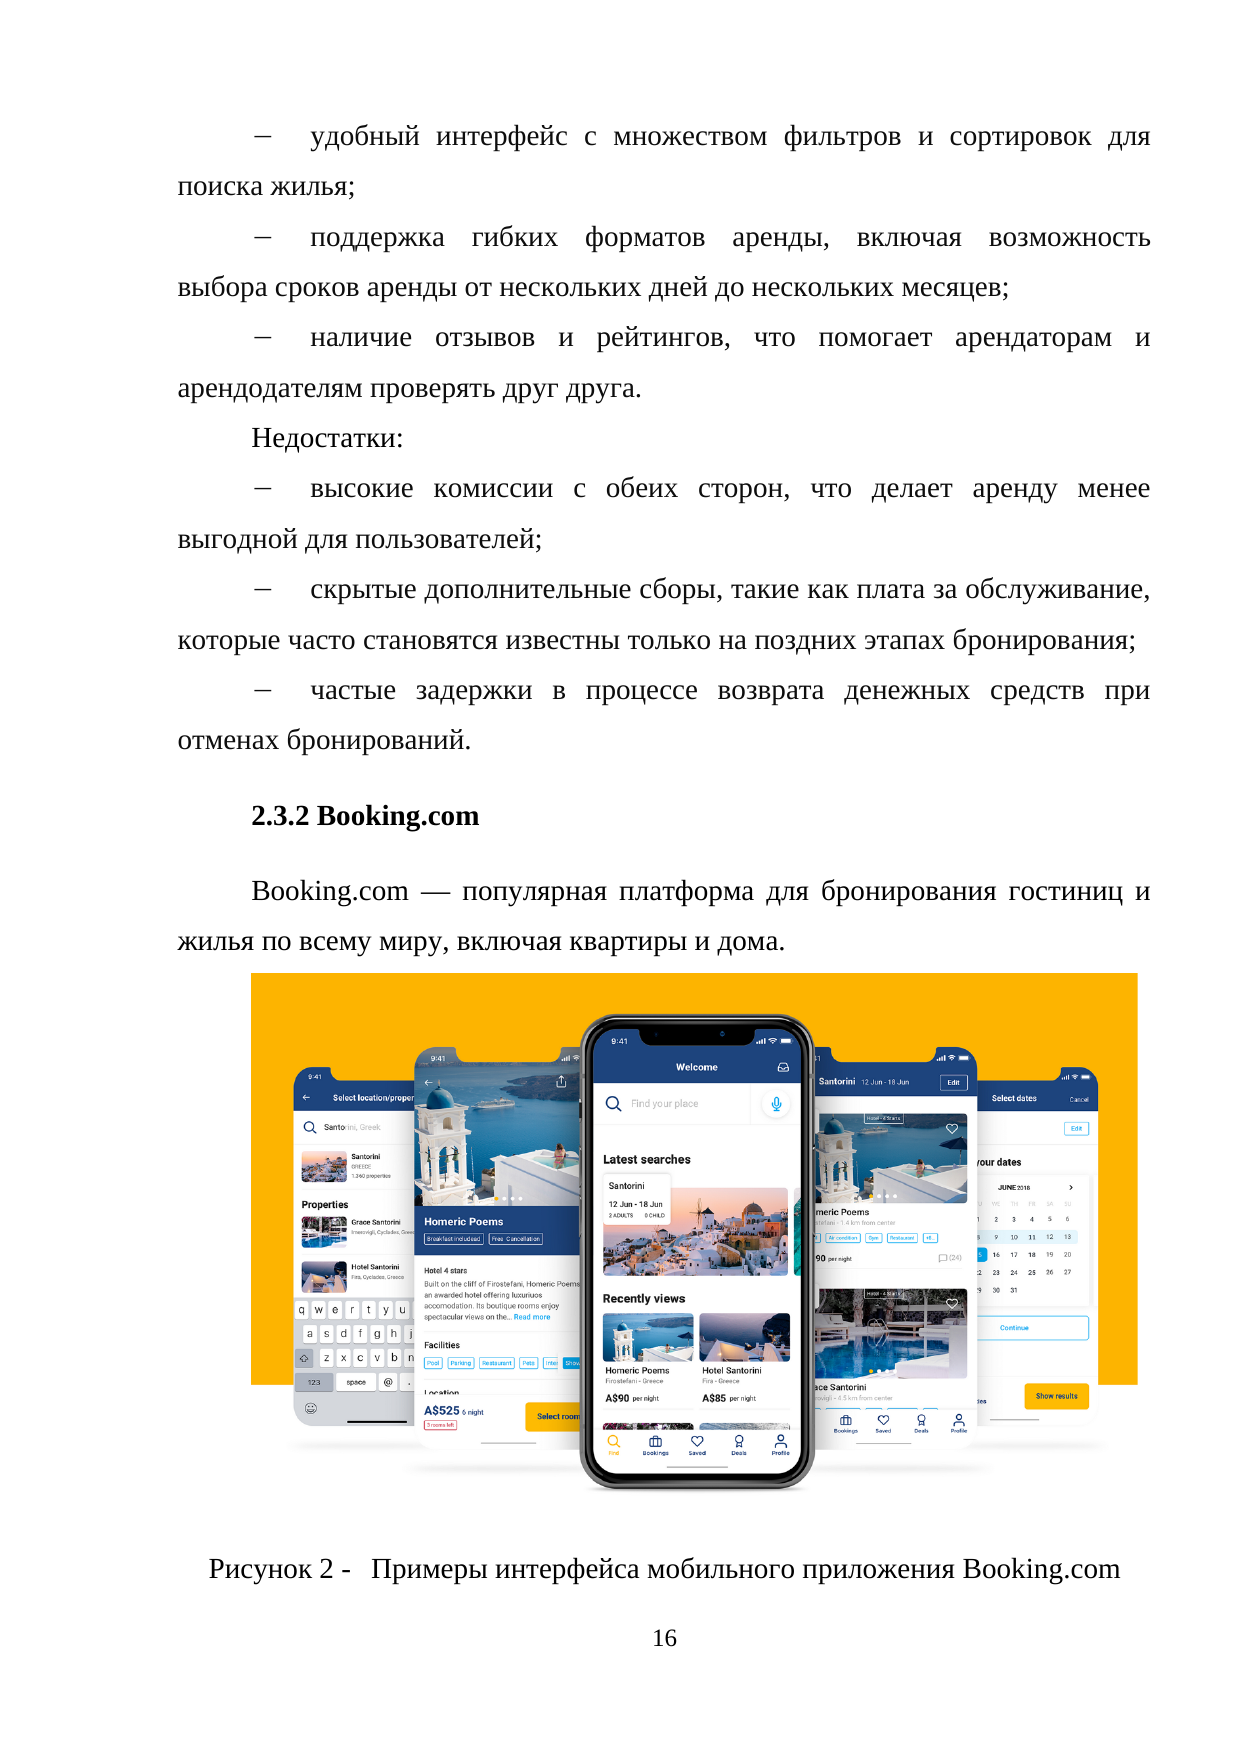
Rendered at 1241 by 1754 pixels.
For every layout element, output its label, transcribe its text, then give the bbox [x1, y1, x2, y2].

text Booking.com [177, 798, 1152, 831]
text удобный интерфейс с множеством фильтров и сортировок для поиска жилья; [177, 118, 1152, 202]
text скрытые дополнительные сборы, такие как плата за обслуживание, которые часто становятся известны только на поздних этапах бронирования; [177, 571, 1152, 655]
text Недостатки: [177, 420, 1152, 454]
picture [251, 973, 1138, 1509]
text частые задержки в процессе возврата денежных средств при отменах бронирований. [177, 672, 1152, 756]
text Примеры интерфейса мобильного приложения Booking.com [177, 1551, 1152, 1584]
text наличие отзывов и рейтингов, что помогает арендаторам и арендодателям проверять друг друга. [177, 319, 1152, 403]
text высокие комиссии с обеих сторон, что делает аренду менее выгодной для пользователей; [177, 471, 1152, 554]
text поддержка гибких форматов аренды, включая возможность выбора сроков аренды от нескольких дней до нескольких месяцев; [177, 219, 1152, 303]
text Booking.com — популярная платформа для бронирования гостиниц и жилья по всему миру, включая квартиры и дома. [177, 873, 1152, 957]
